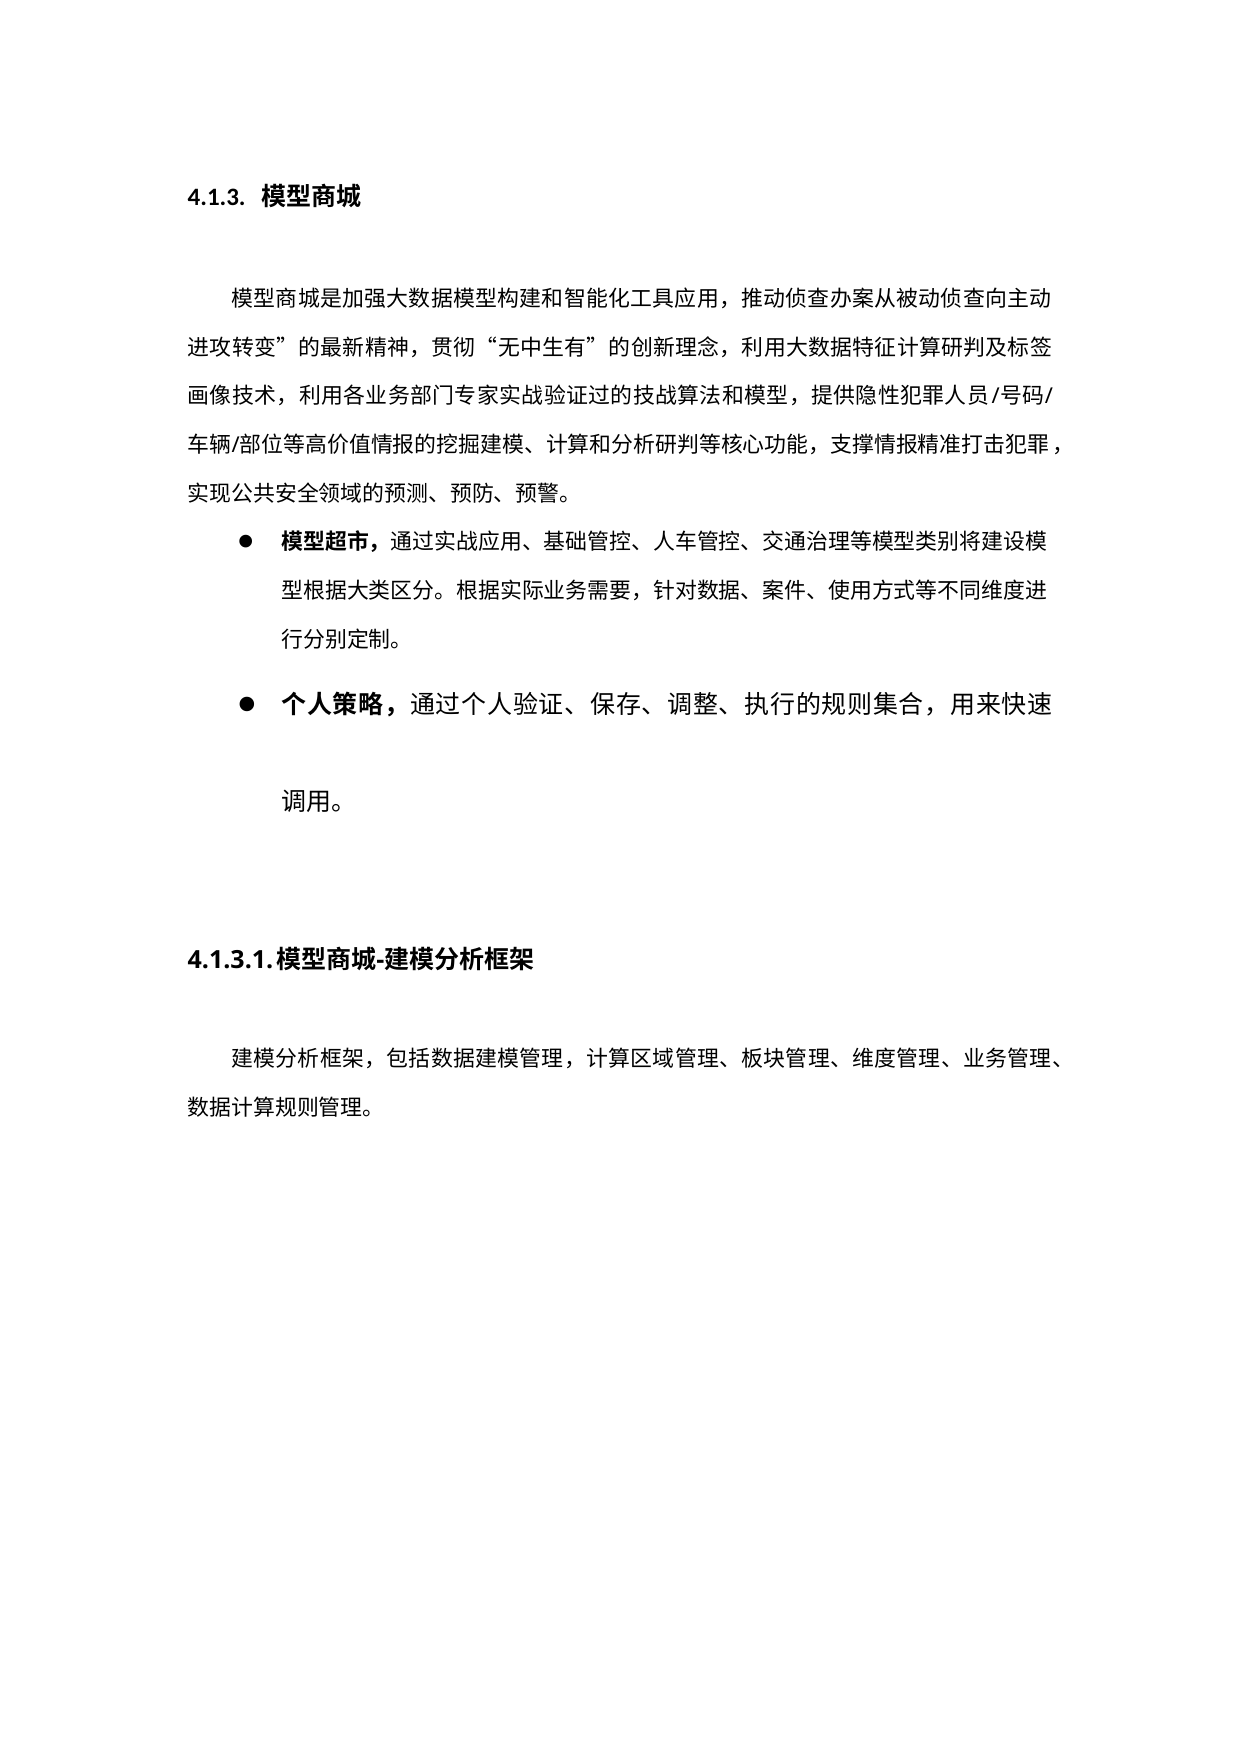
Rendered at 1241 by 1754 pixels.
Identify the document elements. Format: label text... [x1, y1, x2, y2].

list 模型超市，通过实战应用、基础管控、人车管控、交通治理等模型类别将建设模型根据大类区分。根据实际业务需要，针对数据、案件、使用方式等不同维度进行分别定制。 [237, 524, 1053, 654]
subtitle 模型商城-建模分析框架 [187, 925, 1053, 990]
list 个人策略，通过个人验证、保存、调整、执行的规则集合，用来快速调用。 [237, 670, 1053, 832]
text 建模分析框架，包括数据建模管理，计算区域管理、板块管理、维度管理、业务管理、数据计算规则管理。 [187, 1041, 1053, 1122]
text 模型商城是加强大数据模型构建和智能化工具应用，推动侦查办案从被动侦查向主动进攻转变”的最新精神，贯彻“无中生有”的创新理念，利用大数据特征计算研判及标签画像技术，利用各业务部门专家实战验证过的技战算法和模型，提供隐性犯罪人员/号码/车辆/部位等高价值情报的挖掘建模、计算和分析研判等核心功能，支撑情报精准打击犯罪，实现公共安全领域的预测、预防、预警。 [187, 281, 1053, 508]
subtitle 模型商城 [187, 162, 1053, 227]
